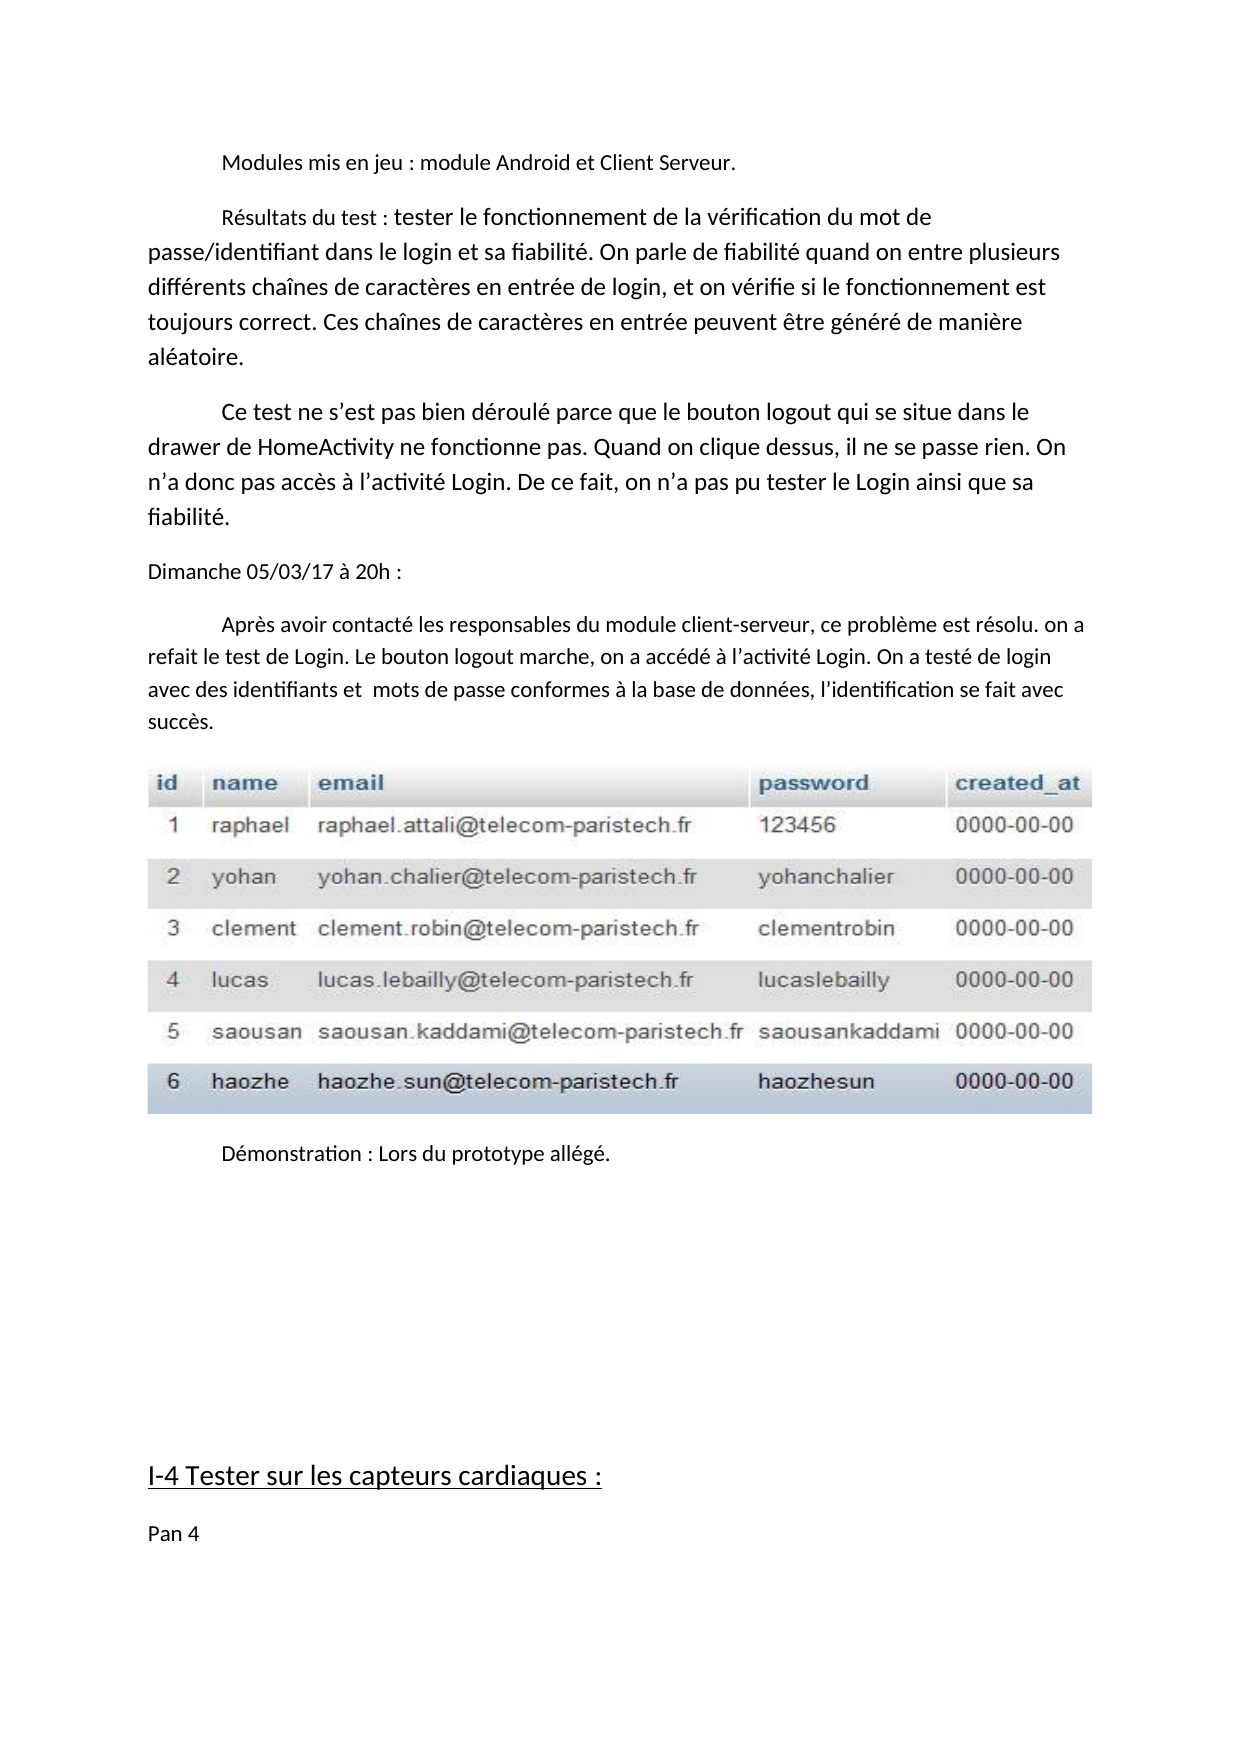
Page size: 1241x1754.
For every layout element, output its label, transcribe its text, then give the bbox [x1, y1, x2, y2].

text Après avoir contacté les responsables du module client-serveur, ce problème est résolu. on a refait le test de Login. Le bouton logout marche, on a accédé à l’activité Login. On a testé de login avec des identifiants et mots de passe conformes à la base de données, l’identification se fait avec succès. [148, 610, 1093, 735]
text Dimanche 05/03/17 à 20h : [148, 557, 1093, 585]
text I-4 Tester sur les capteurs cardiaques : [148, 1457, 1093, 1493]
picture [147, 760, 1093, 1114]
text Ce test ne s’est pas bien déroulé parce que le bouton logout qui se situe dans le drawer de HomeActivity ne fonctionne pas. Quand on clique dessus, il ne se passe rien. On n’a donc pas accès à l’activité Login. De ce fait, on n’a pas pu tester le Login ainsi que sa fiabilité. [148, 396, 1093, 532]
text Résultats du test : tester le fonctionnement de la vérification du mot de passe/identifiant dans le login et sa fiabilité. On parle de fiabilité quand on entre plusieurs différents chaînes de caractères en entrée de login, et on vérifie si le fonctionnement est toujours correct. Ces chaînes de caractères en entrée peuvent être généré de manière aléatoire. [148, 201, 1093, 371]
text Modules mis en jeu : module Android et Client Serveur. [148, 148, 1093, 176]
text Démonstration : Lors du prototype allégé. [148, 1139, 1093, 1167]
text Pan 4 [148, 1519, 1093, 1547]
